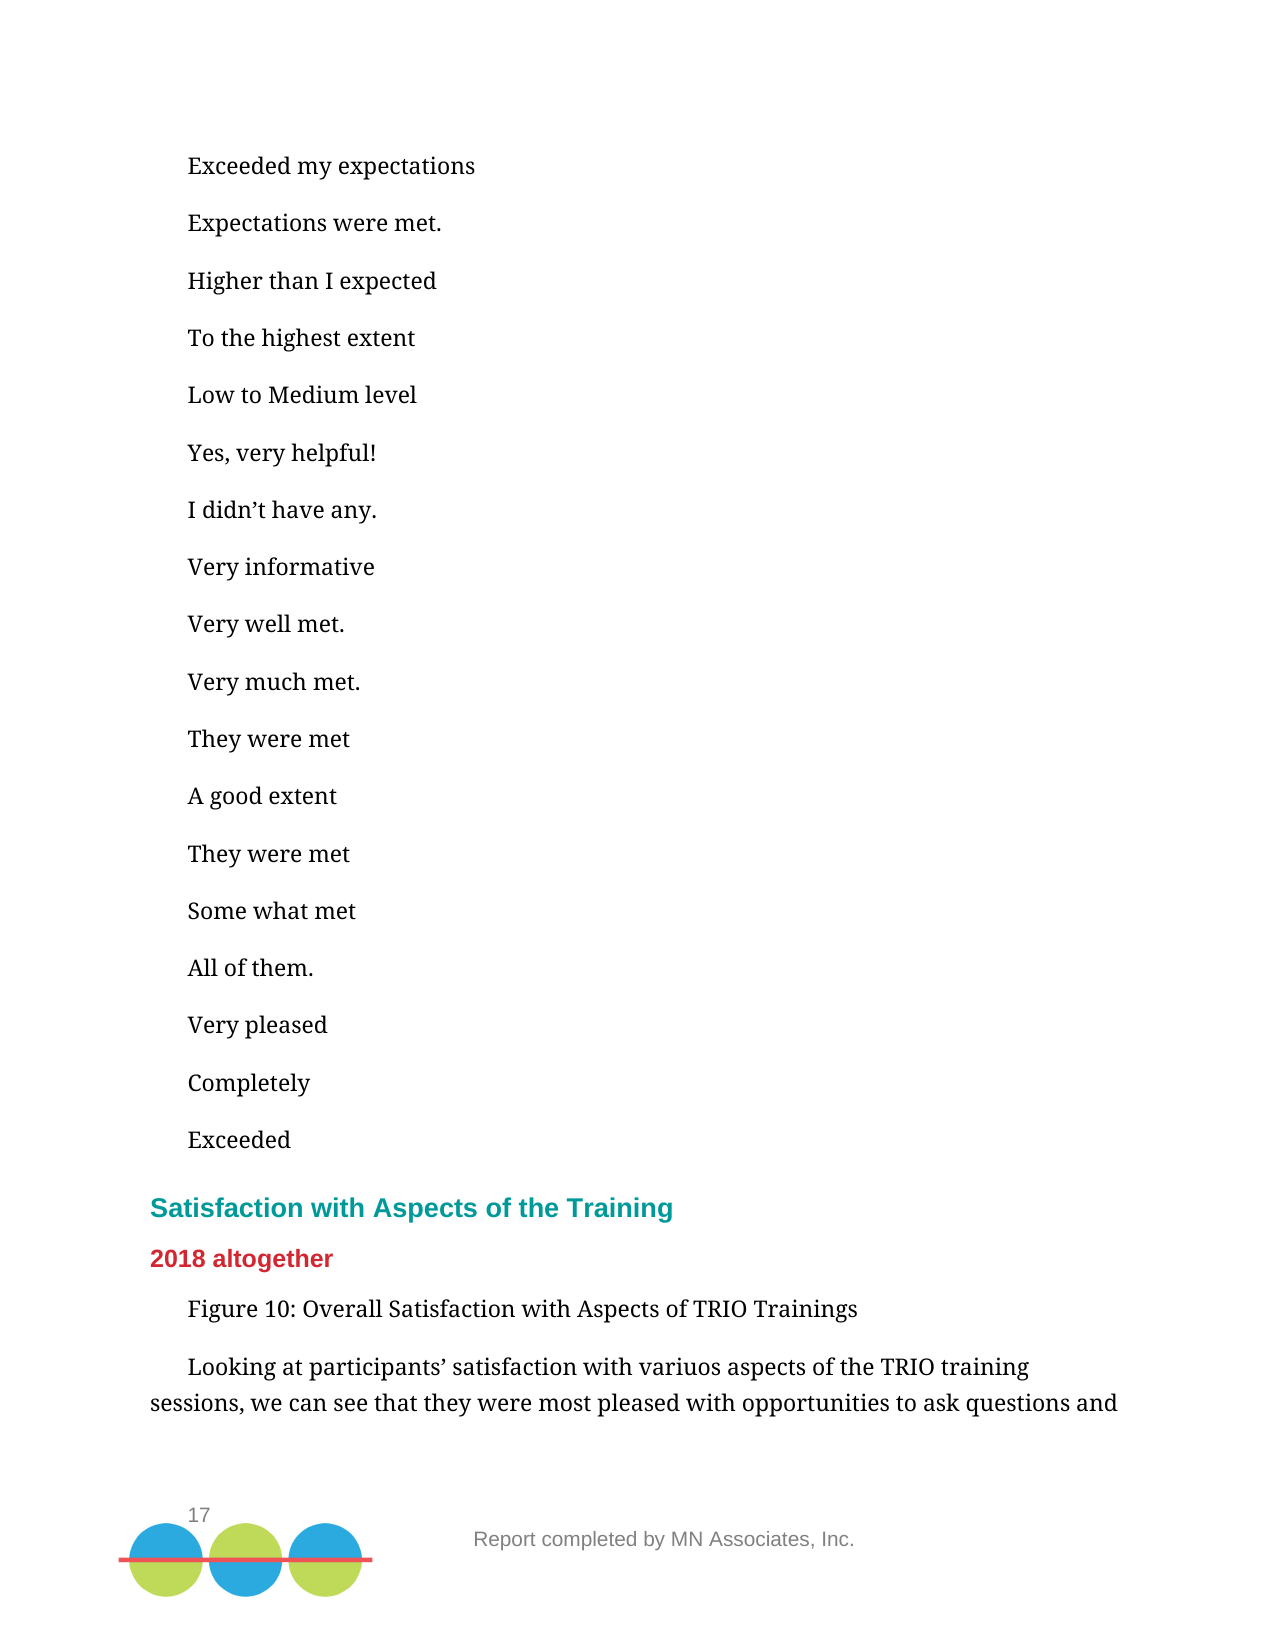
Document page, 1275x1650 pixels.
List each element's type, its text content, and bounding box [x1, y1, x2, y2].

subtitle 2018 altogether [150, 1244, 1125, 1272]
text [150, 1351, 1125, 1418]
subtitle Satisfaction with Aspects of the Training [150, 1192, 1125, 1223]
picture [118, 1523, 373, 1649]
